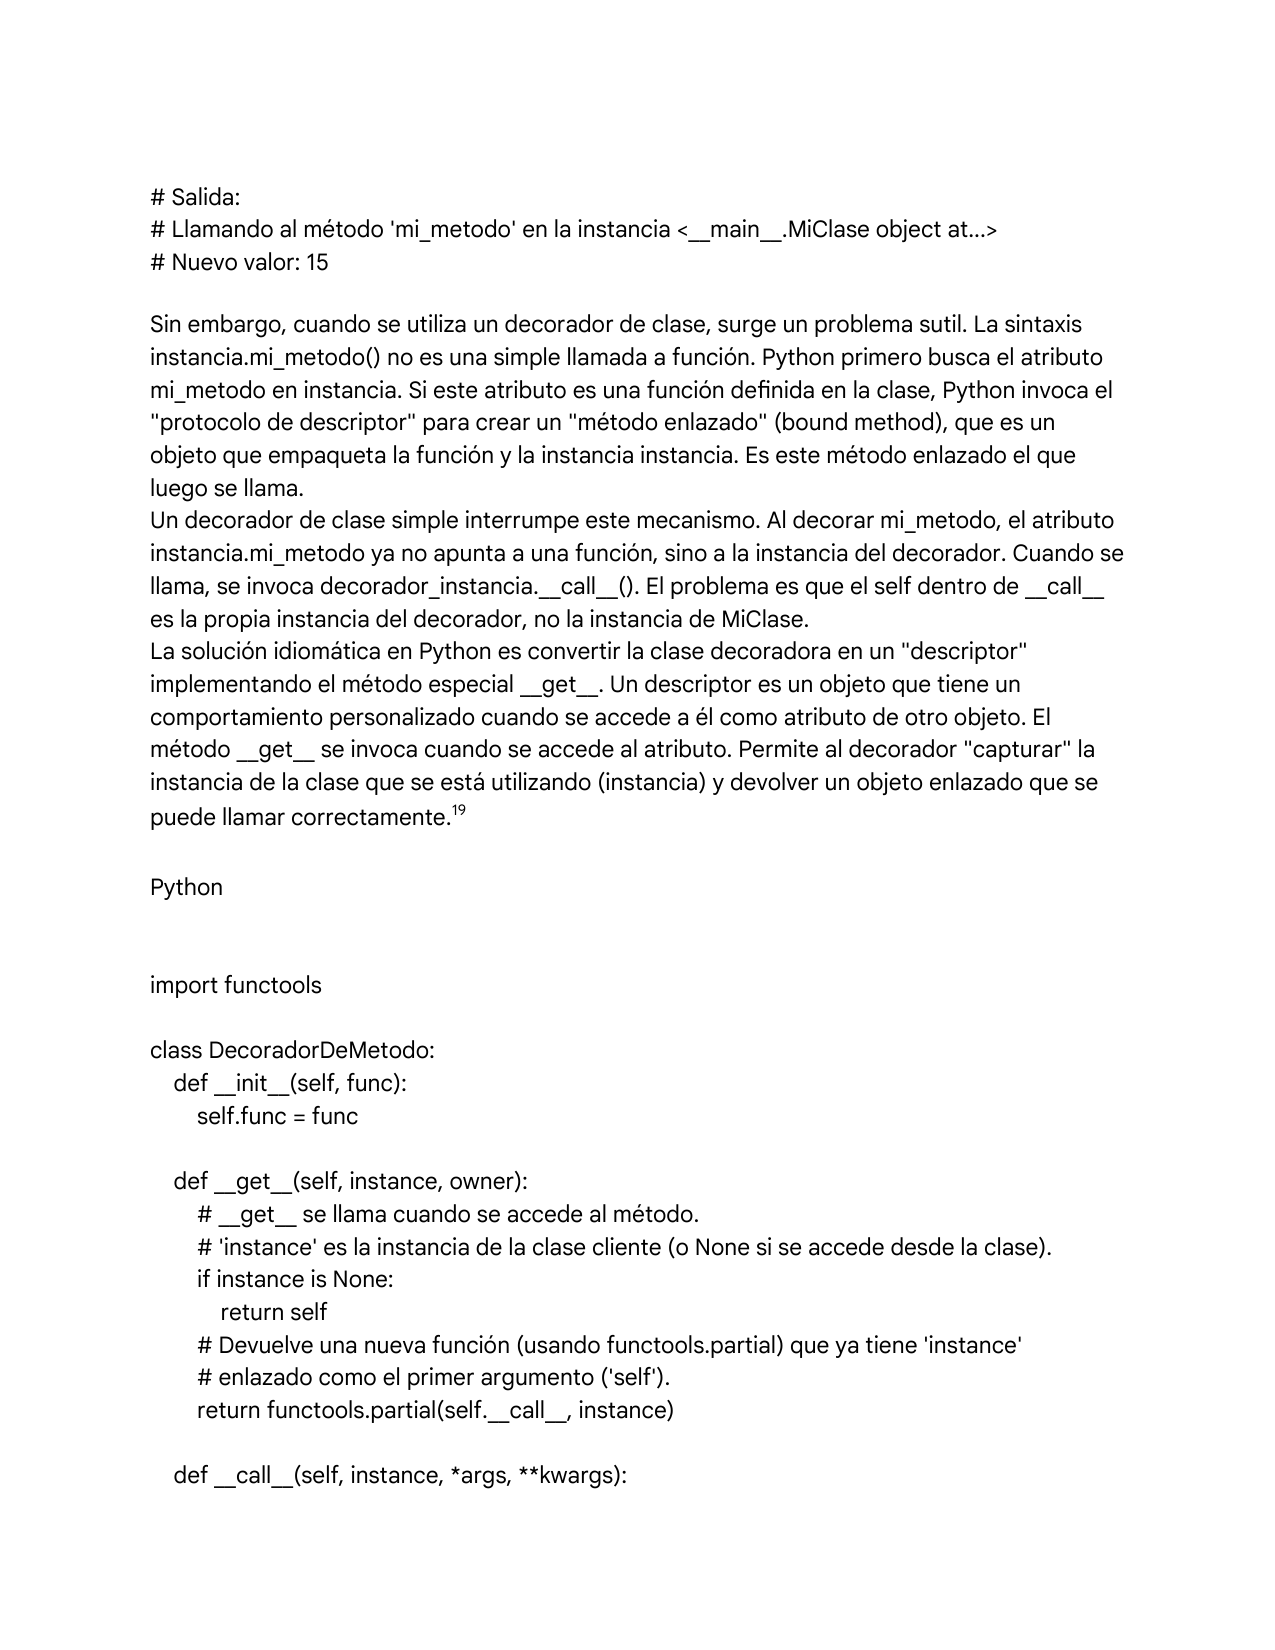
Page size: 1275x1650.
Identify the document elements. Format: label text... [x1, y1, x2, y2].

text Sin embargo, cuando se utiliza un decorador de clase, surge un problema sutil. La sintaxis instancia.mi_metodo() no es una simple llamada a función. Python primero busca el atributo mi_metodo en instancia. Si este atributo es una función definida en la clase, Python invoca el "protocolo de descriptor" para crear un "método enlazado" (bound method), que es un objeto que empaqueta la función y la instancia instancia. Es este método enlazado el que luego se llama. [150, 311, 1125, 503]
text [150, 971, 1125, 1491]
text Un decorador de clase simple interrumpe este mecanismo. Al decorar mi_metodo, el atributo instancia.mi_metodo ya no apunta a una función, sino a la instancia del decorador. Cuando se llama, se invoca decorador_instancia.__call__(). El problema es que el self dentro de __call__ es la propia instancia del decorador, no la instancia de MiClase. [150, 507, 1125, 634]
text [150, 150, 1125, 307]
text Python [150, 873, 1125, 902]
text La solución idiomática en Python es convertir la clase decoradora en un "descriptor" implementando el método especial __get__. Un descriptor es un objeto que tiene un comportamiento personalizado cuando se accede a él como atributo de otro objeto. El método __get__ se invoca cuando se accede al atributo. Permite al decorador "capturar" la instancia de la clase que se está utilizando (instancia) y devolver un objeto enlazado que se puede llamar correctamente.19 [150, 638, 1125, 833]
